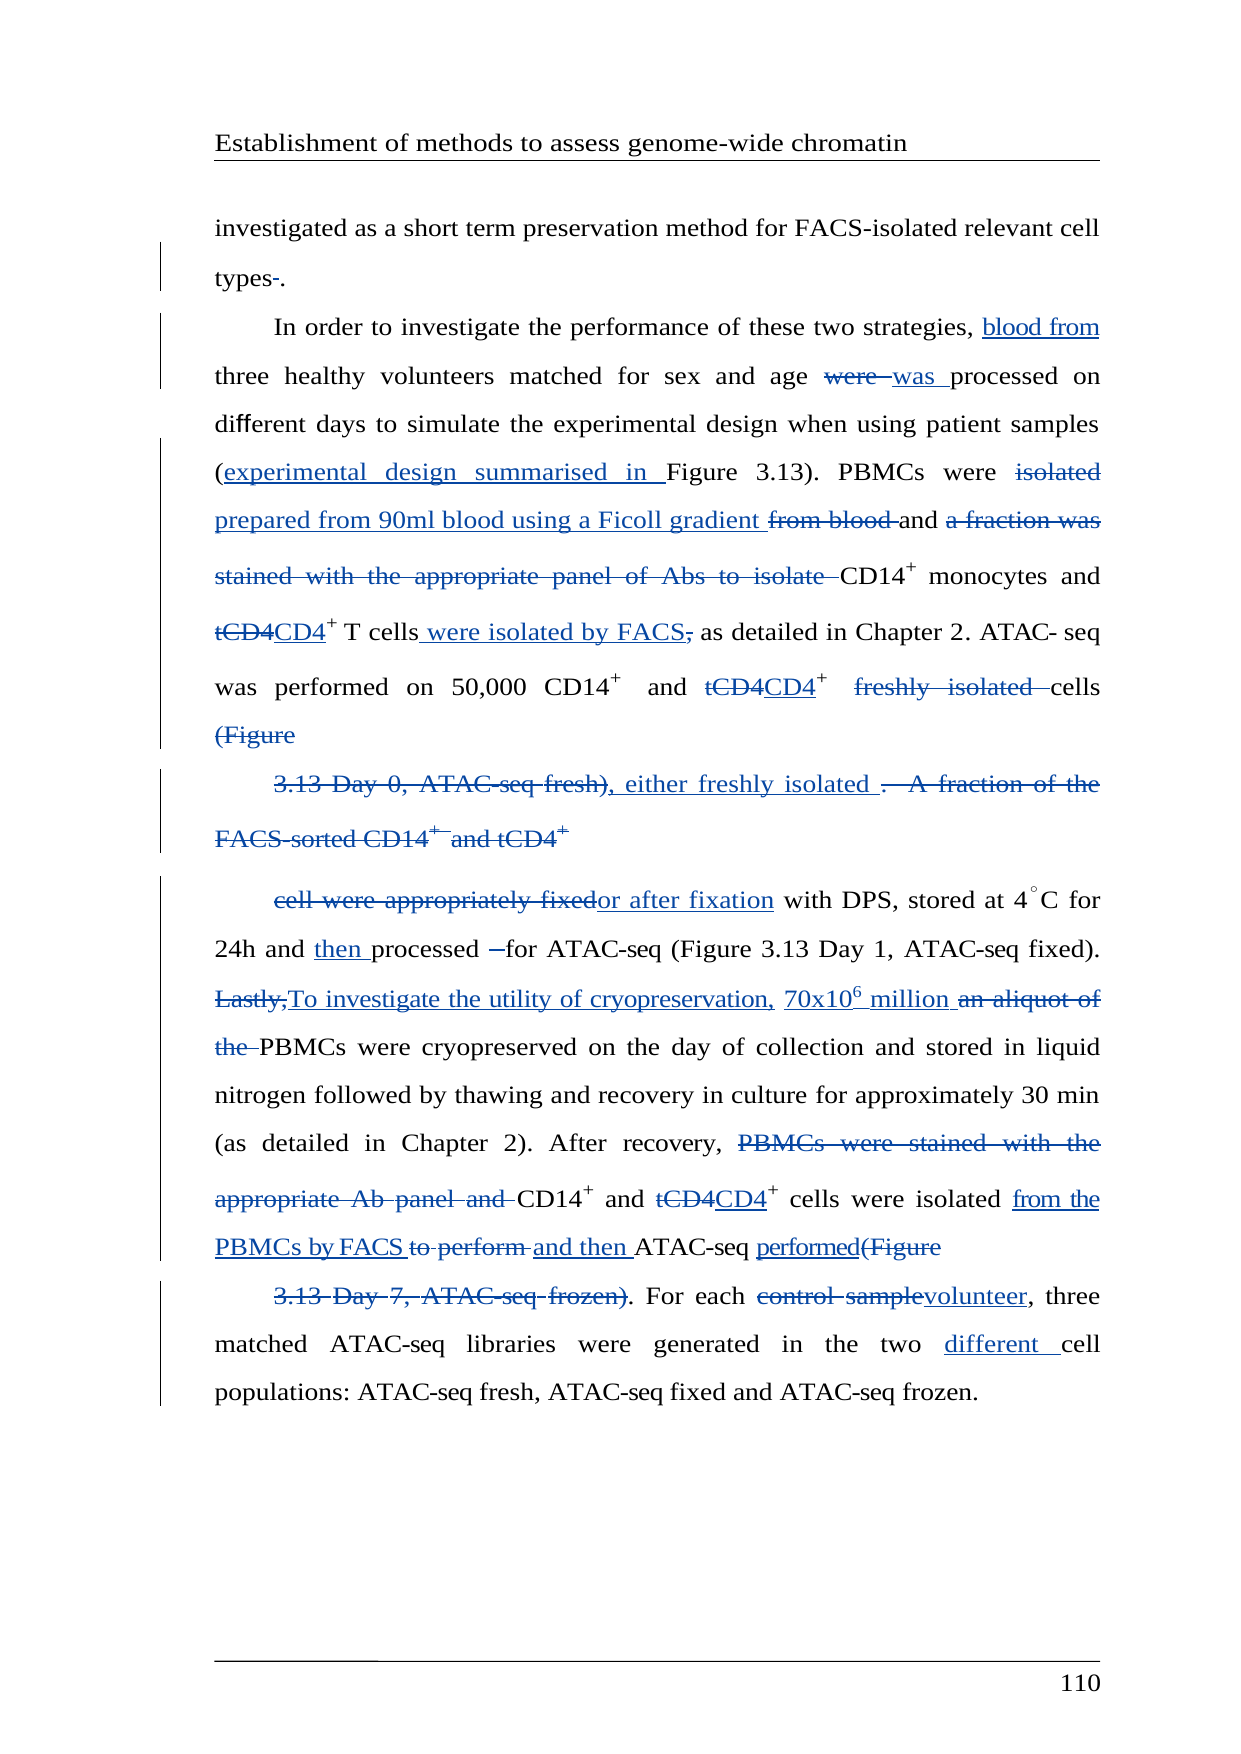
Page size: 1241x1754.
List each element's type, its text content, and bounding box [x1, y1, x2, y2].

text . For each , three matched ATAC-seq libraries were generated in the two cell populations: ATAC-seq fresh, ATAC-seq fixed and ATAC-seq frozen. [214, 1281, 1101, 1406]
text In order to investigate the performance of these two strategies, three healthy volunteers matched for sex and age processed on different days to simulate the experimental design when using patient samples (Figure 3.13). PBMCs were and CD14+ monocytes and + T cells as detailed in Chapter 2. ATAC- seq was performed on 50,000 CD14+ and + cells [214, 312, 1101, 749]
text investigated as a short term preservation method for FACS-isolated relevant cell types. [214, 213, 1100, 291]
text with DPS, stored at 4◦C for 24h and processed for ATAC-seq (Figure 3.13 Day 1, ATAC-seq fixed). PBMCs were cryopreserved on the day of collection and stored in liquid nitrogen followed by thawing and recovery in culture for approximately 30 min (as detailed in Chapter 2). After recovery, CD14+ and + cells were isolated ATAC-seq [214, 876, 1101, 1261]
